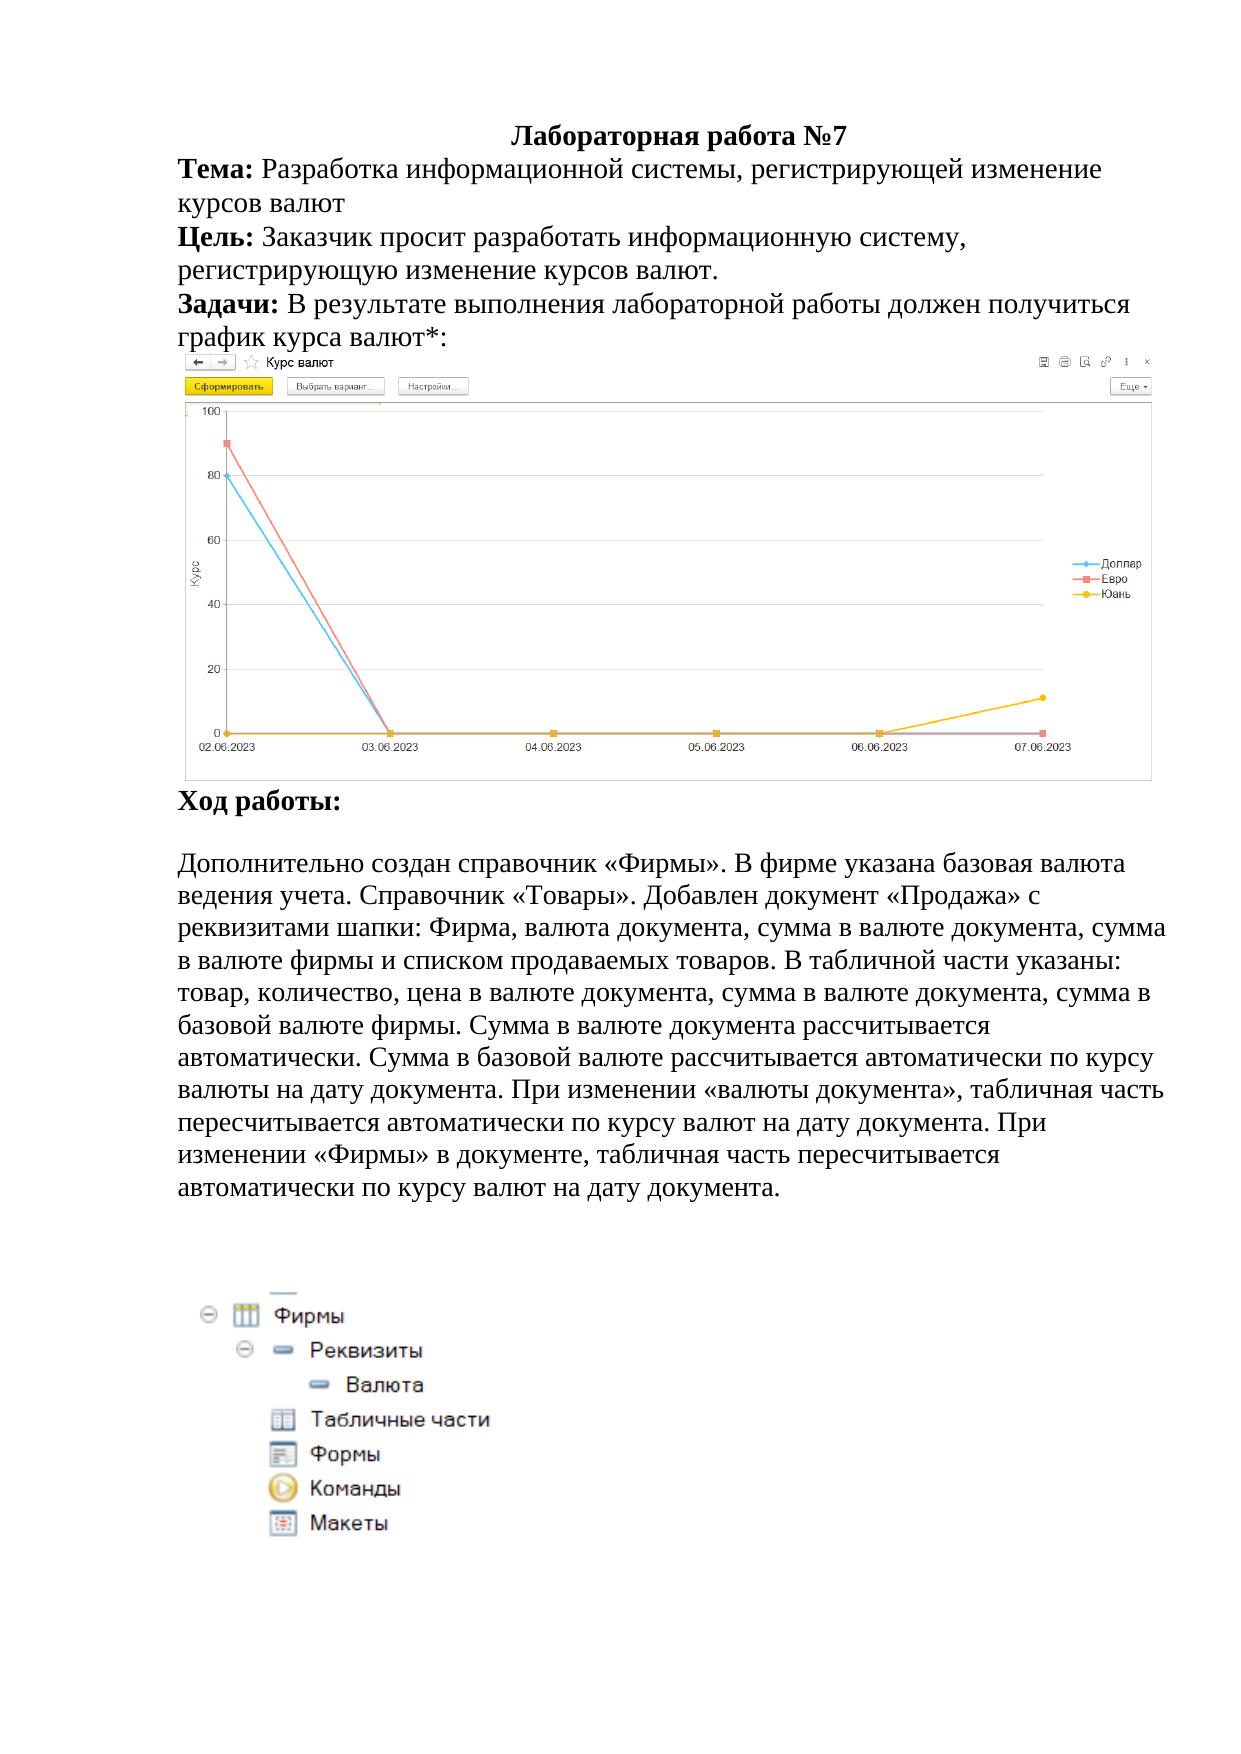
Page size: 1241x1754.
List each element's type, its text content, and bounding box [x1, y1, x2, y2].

text Тема: Разработка информационной системы, регистрирующей изменение курсов валют [177, 152, 1181, 219]
text Цель: Заказчик просит разработать информационную систему, регистрирующую изменение курсов валют. [177, 219, 1181, 286]
text Ход работы: [177, 783, 1181, 817]
text Дополнительно создан справочник «Фирмы». В фирме указана базовая валюта ведения учета. Справочник «Товары». Добавлен документ «Продажа» с реквизитами шапки: Фирма, валюта документа, сумма в валюте документа, сумма в валюте фирмы и списком продаваемых товаров. В табличной части указаны: товар, количество, цена в валюте документа, сумма в валюте документа, сумма в базовой валюте фирмы. Сумма в валюте документа рассчитывается автоматически. Сумма в базовой валюте рассчитывается автоматически по курсу валюты на дату документа. При изменении «валюты документа», табличная часть пересчитывается автоматически по курсу валют на дату документа. При изменении «Фирмы» в документе, табличная часть пересчитывается автоматически по курсу валют на дату документа. [177, 846, 1181, 1202]
text Лабораторная работа №7 [177, 118, 1181, 152]
text Задачи: В результате выполнения лабораторной работы должен получиться график курса валют*: [177, 286, 1181, 353]
picture [177, 352, 1152, 783]
picture [177, 1292, 517, 1543]
